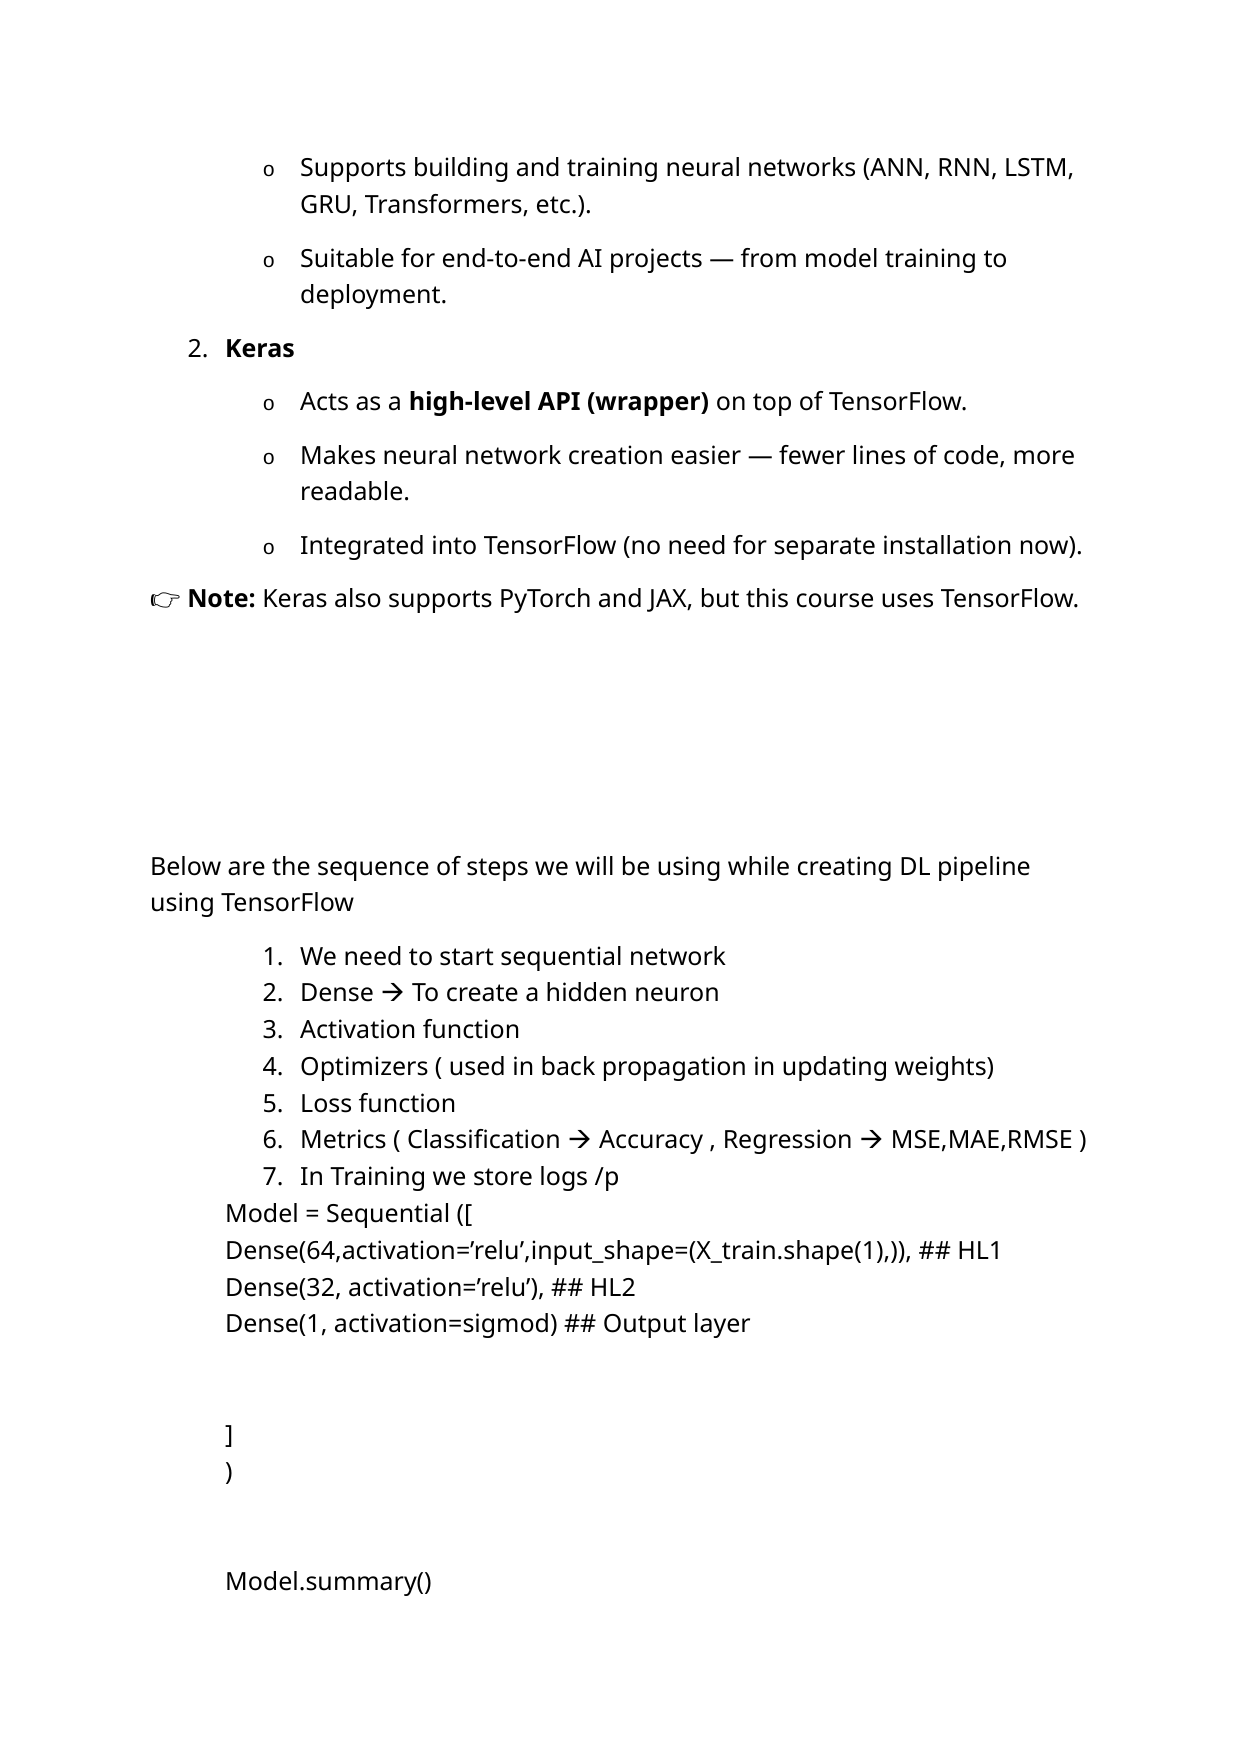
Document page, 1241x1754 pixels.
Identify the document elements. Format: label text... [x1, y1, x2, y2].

list Dense To create a hidden neuron [262, 975, 1090, 1009]
list Suitable for end-to-end AI projects — from model training to deployment. [262, 240, 1090, 311]
text 👉 Note: Keras also supports PyTorch and JAX, but this course uses TensorFlow. [150, 581, 1090, 615]
text Below are the sequence of steps we will be using while creating DL pipeline using TensorFlow [150, 848, 1090, 919]
list Acts as a high-level API (wrapper) on top of TensorFlow. [262, 384, 1090, 418]
list Keras [187, 330, 1090, 364]
list Model.summary() [225, 1563, 1090, 1597]
list Dense(64,activation=’relu’,input_shape=(X_train.shape(1),)), ## HL1 [225, 1232, 1090, 1267]
list Loss function [262, 1085, 1090, 1119]
list Dense(1, activation=sigmod) ## Output layer [225, 1306, 1090, 1340]
list Metrics ( Classification Accuracy , Regression MSE,MAE,RMSE ) [262, 1122, 1090, 1156]
list We need to start sequential network [262, 938, 1090, 972]
list Activation function [262, 1012, 1090, 1046]
list Supports building and training neural networks (ANN, RNN, LSTM, GRU, Transformers, etc.). [262, 150, 1090, 221]
list Dense(32, activation=’relu’), ## HL2 [225, 1269, 1090, 1303]
list Makes neural network creation easier — fewer lines of code, more readable. [262, 437, 1090, 508]
list Optimizers ( used in back propagation in updating weights) [262, 1049, 1090, 1083]
list ) [225, 1453, 1090, 1487]
list In Training we store logs /p [262, 1159, 1090, 1193]
list Model = Sequential ([ [225, 1196, 1090, 1230]
list ] [225, 1416, 1090, 1450]
list Integrated into TensorFlow (no need for separate installation now). [262, 527, 1090, 562]
